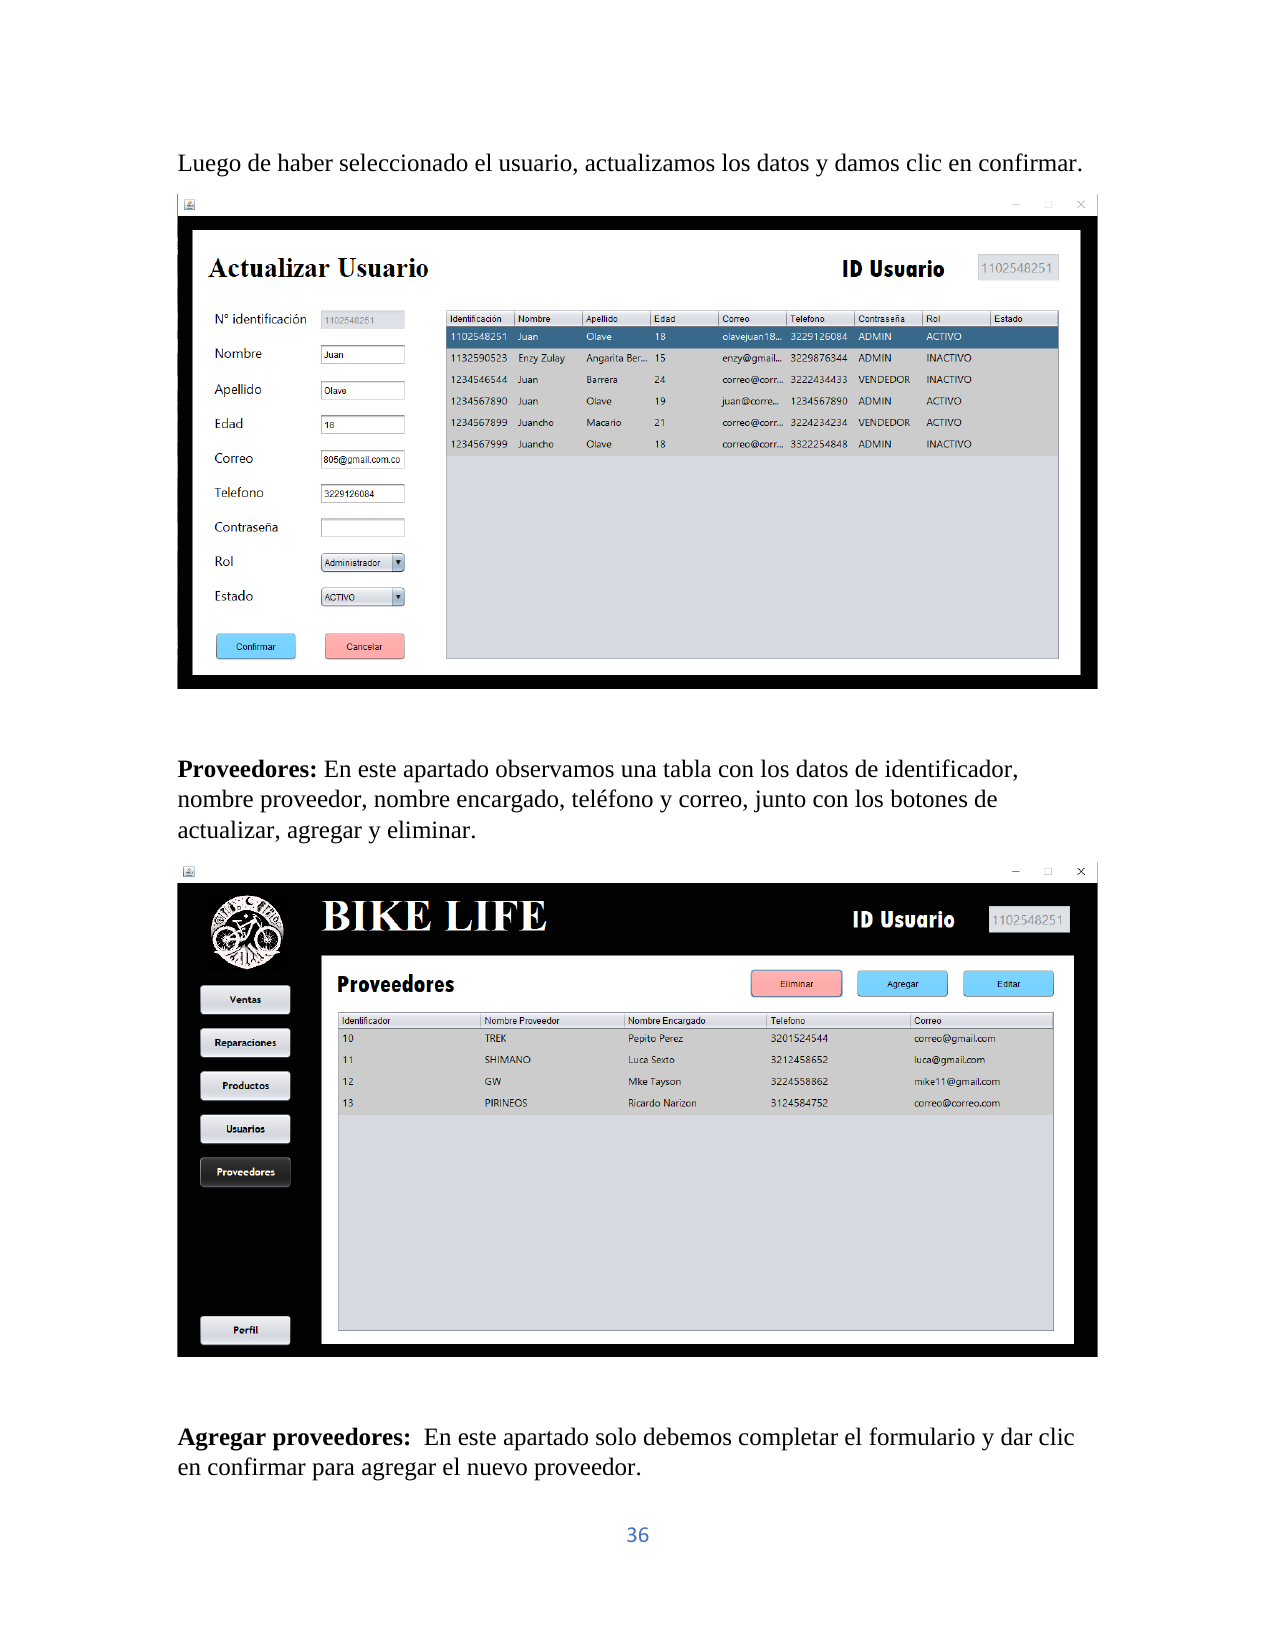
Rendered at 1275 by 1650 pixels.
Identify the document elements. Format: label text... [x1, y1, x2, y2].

text Agregar proveedores: En este apartado solo debemos completar el formulario y dar clic en confirmar para agregar el nuevo proveedor. [177, 1422, 1098, 1481]
text Proveedores: En este apartado observamos una tabla con los datos de identificador, nombre proveedor, nombre encargado, teléfono y correo, junto con los botones de actualizar, agregar y eliminar. [177, 754, 1098, 844]
picture [177, 862, 1098, 1357]
text Luego de haber seleccionado el usuario, actualizamos los datos y damos clic en confirmar. [177, 148, 1098, 176]
picture [177, 194, 1098, 689]
